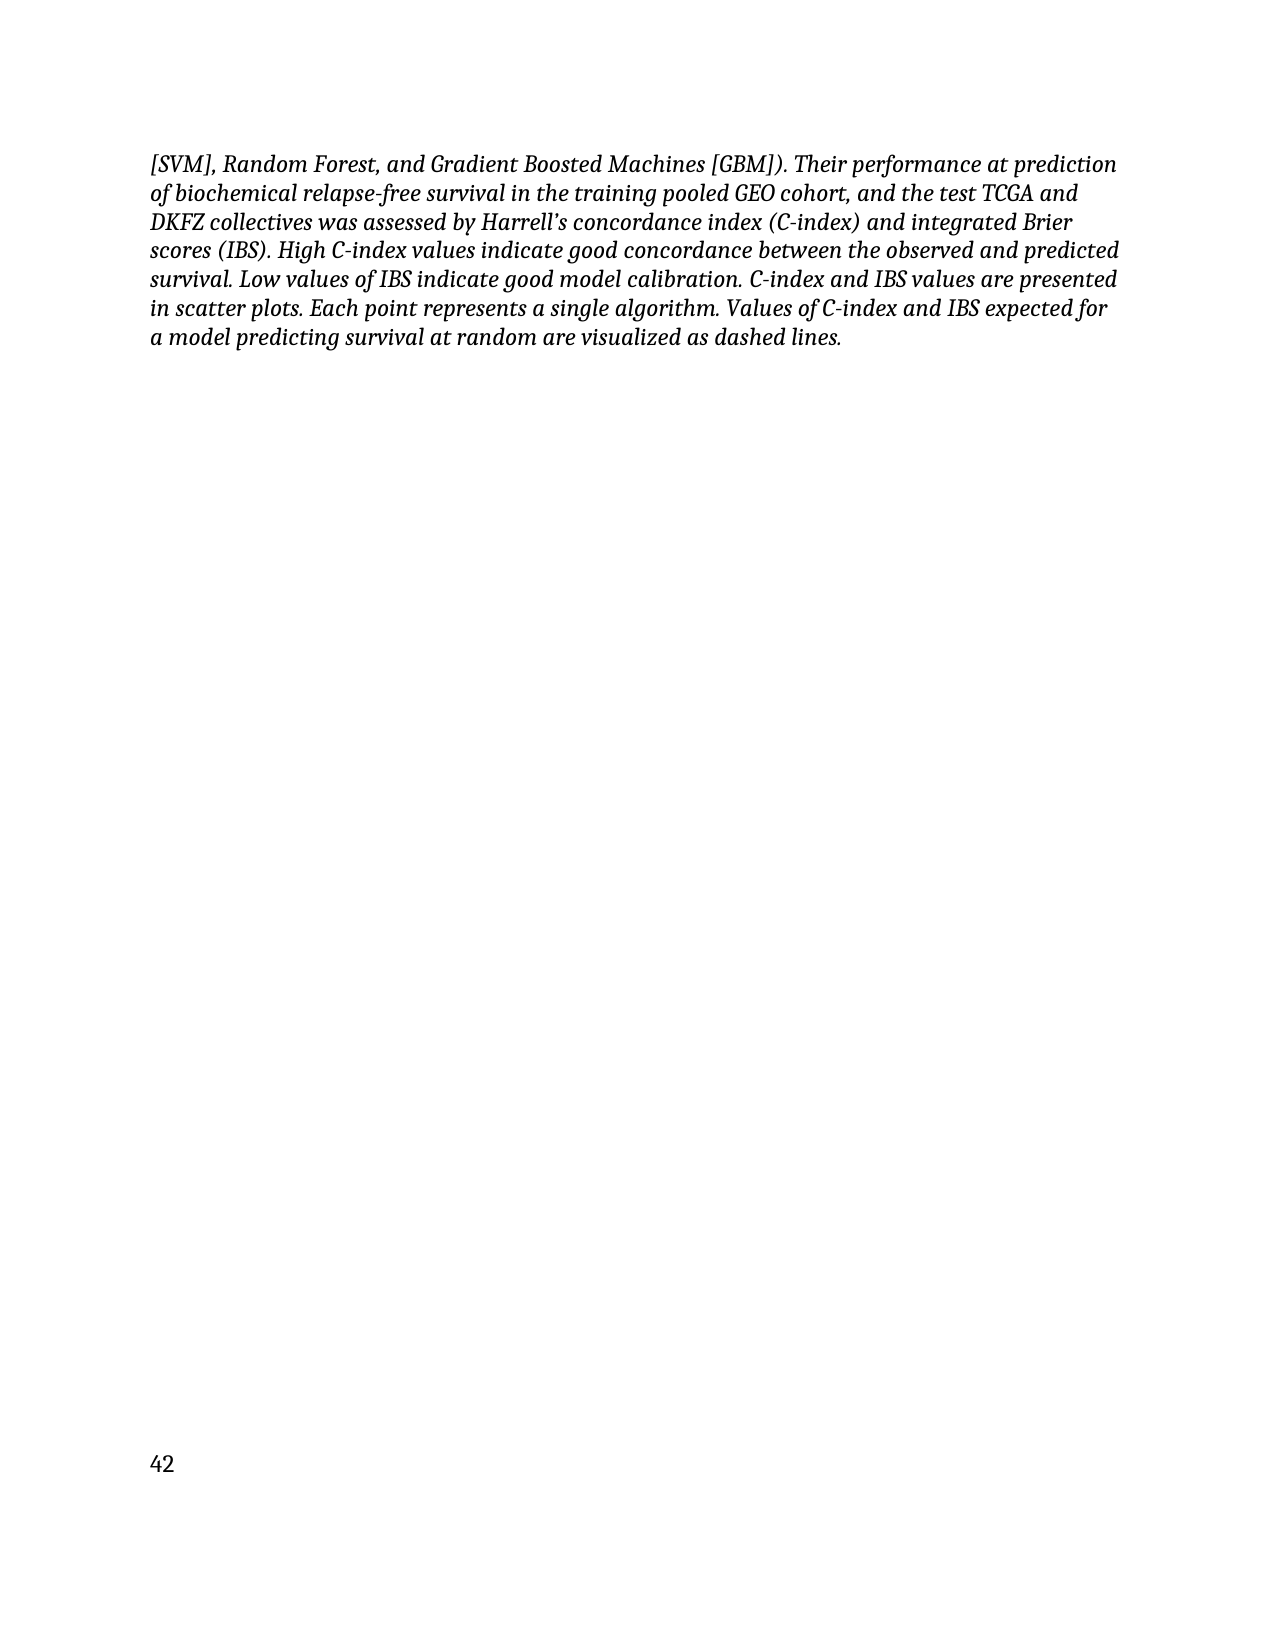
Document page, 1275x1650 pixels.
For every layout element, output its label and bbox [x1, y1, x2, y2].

text [150, 150, 1125, 351]
